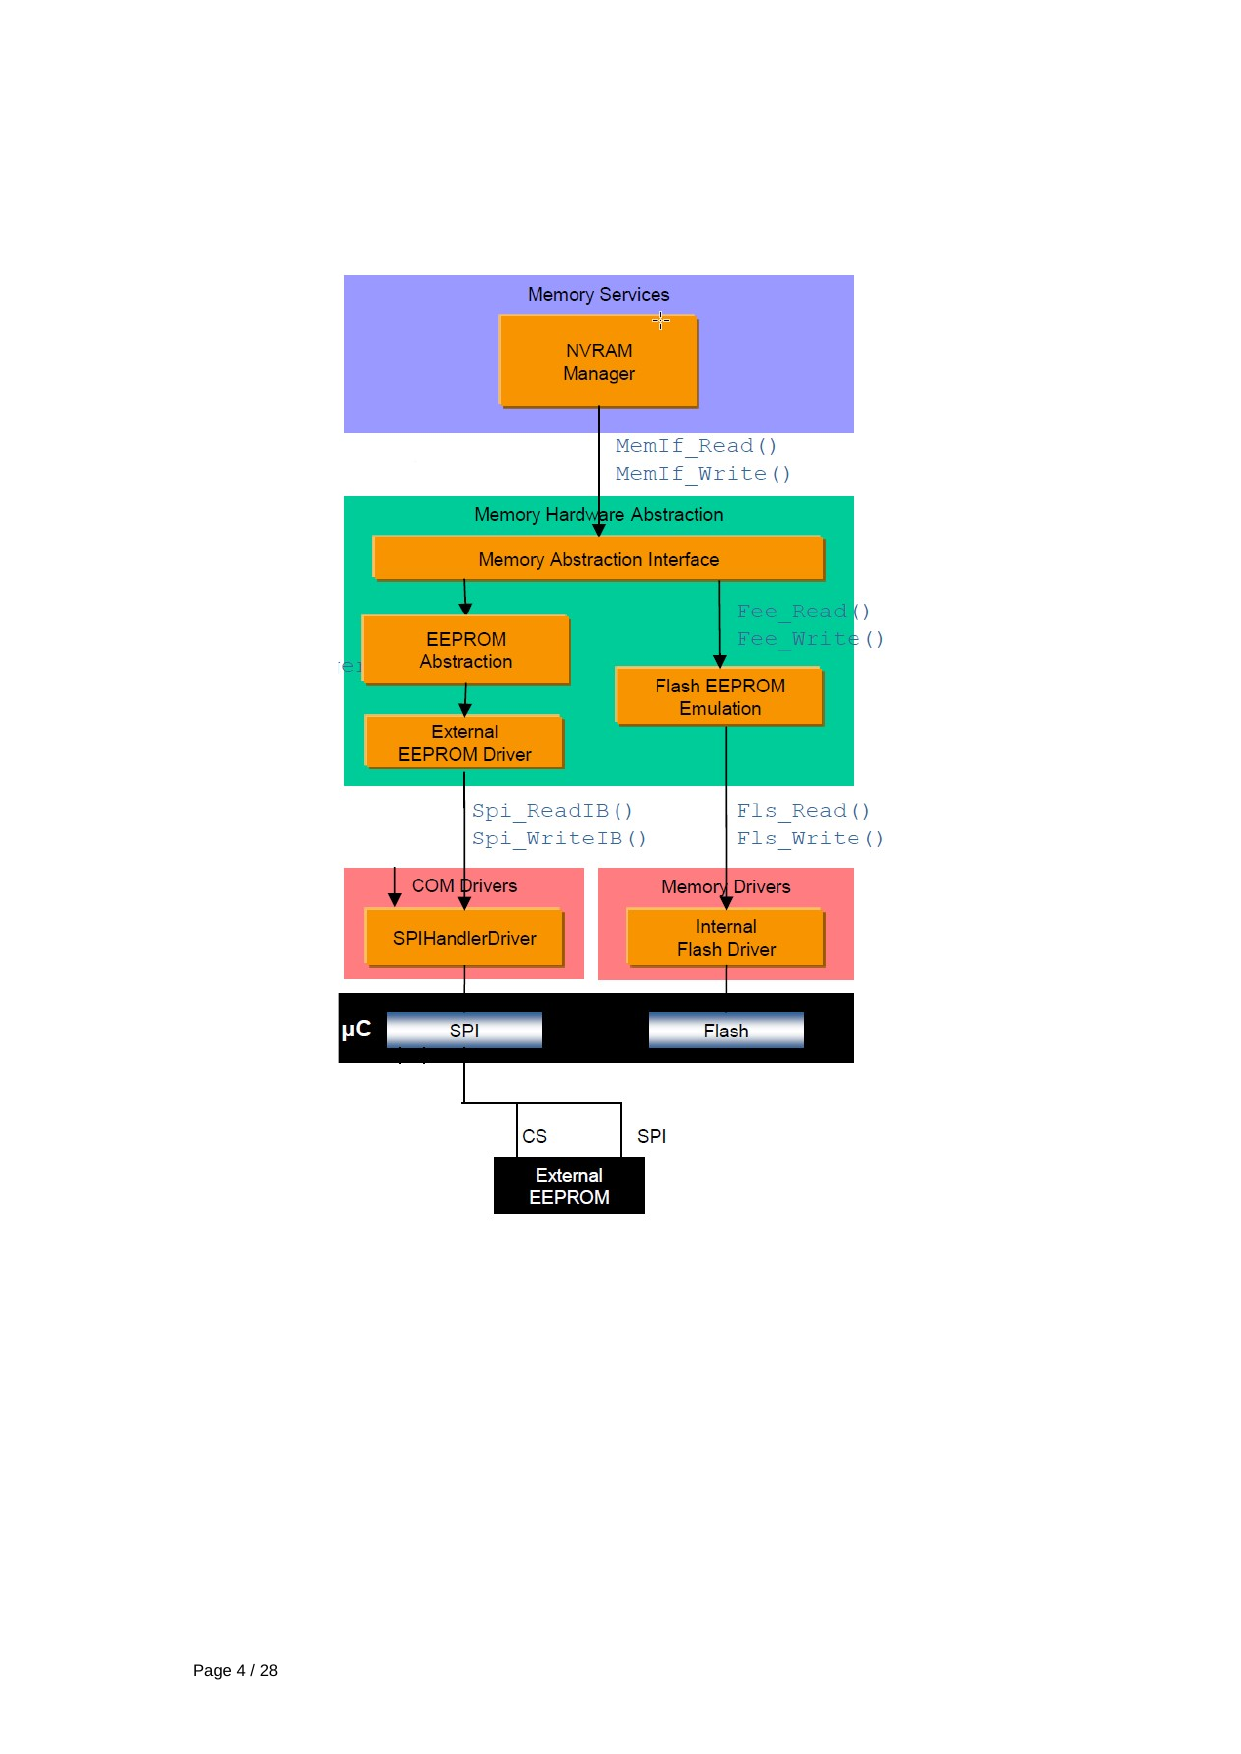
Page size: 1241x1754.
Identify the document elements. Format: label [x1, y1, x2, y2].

picture [338, 270, 897, 1224]
